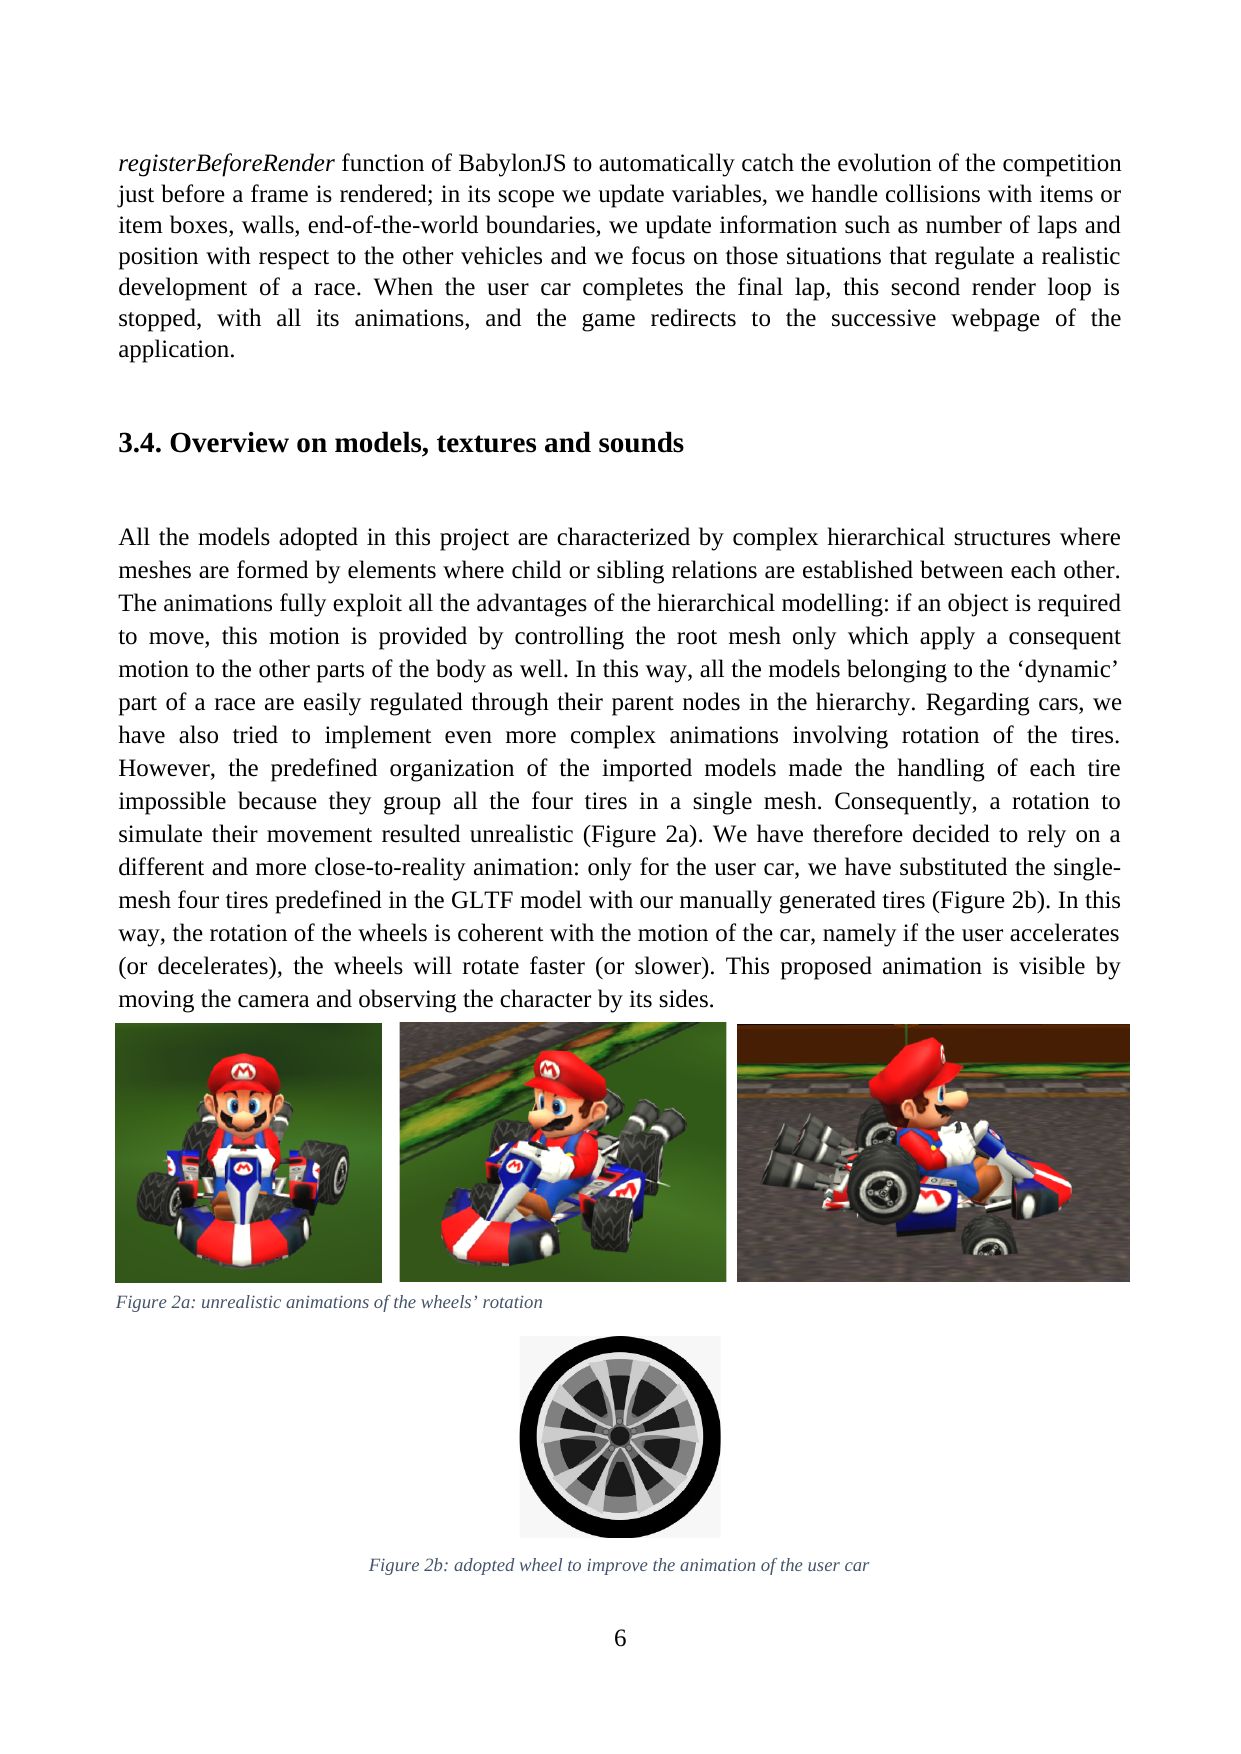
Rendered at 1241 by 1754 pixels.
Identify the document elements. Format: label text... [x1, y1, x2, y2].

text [118, 148, 1122, 363]
picture [737, 1024, 1130, 1282]
subtitle 3.4. Overview on models, textures and sounds [118, 425, 1122, 459]
picture [519, 1336, 721, 1538]
text Figure 2b: adopted wheel to improve the animation of the user car [118, 1554, 1122, 1576]
picture [399, 1022, 727, 1282]
picture [115, 1023, 382, 1283]
text All the models adopted in this project are characterized by complex hierarchical structures where meshes are formed by elements where child or sibling relations are established between each other. The animations fully exploit all the advantages of the hierarchical modelling: if an object is required to move, this motion is provided by controlling the root mesh only which apply a consequent motion to the other parts of the body as well. In this way, all the models belonging to the ‘dynamic’ part of a race are easily regulated through their parent nodes in the hierarchy. Regarding cars, we have also tried to implement even more complex animations involving rotation of the tires. However, the predefined organization of the imported models made the handling of each tire impossible because they group all the four tires in a single mesh. Consequently, a rotation to simulate their movement resulted unrealistic (Figure 2a). We have therefore decided to rely on a different and more close-to-reality animation: only for the user car, we have substituted the single-mesh four tires predefined in the GLTF model with our manually generated tires (Figure 2b). In this way, the rotation of the wheels is coherent with the motion of the car, namely if the user accelerates (or decelerates), the wheels will rotate faster (or slower). This proposed animation is visible by moving the camera and observing the character by its sides. [118, 522, 1122, 1013]
